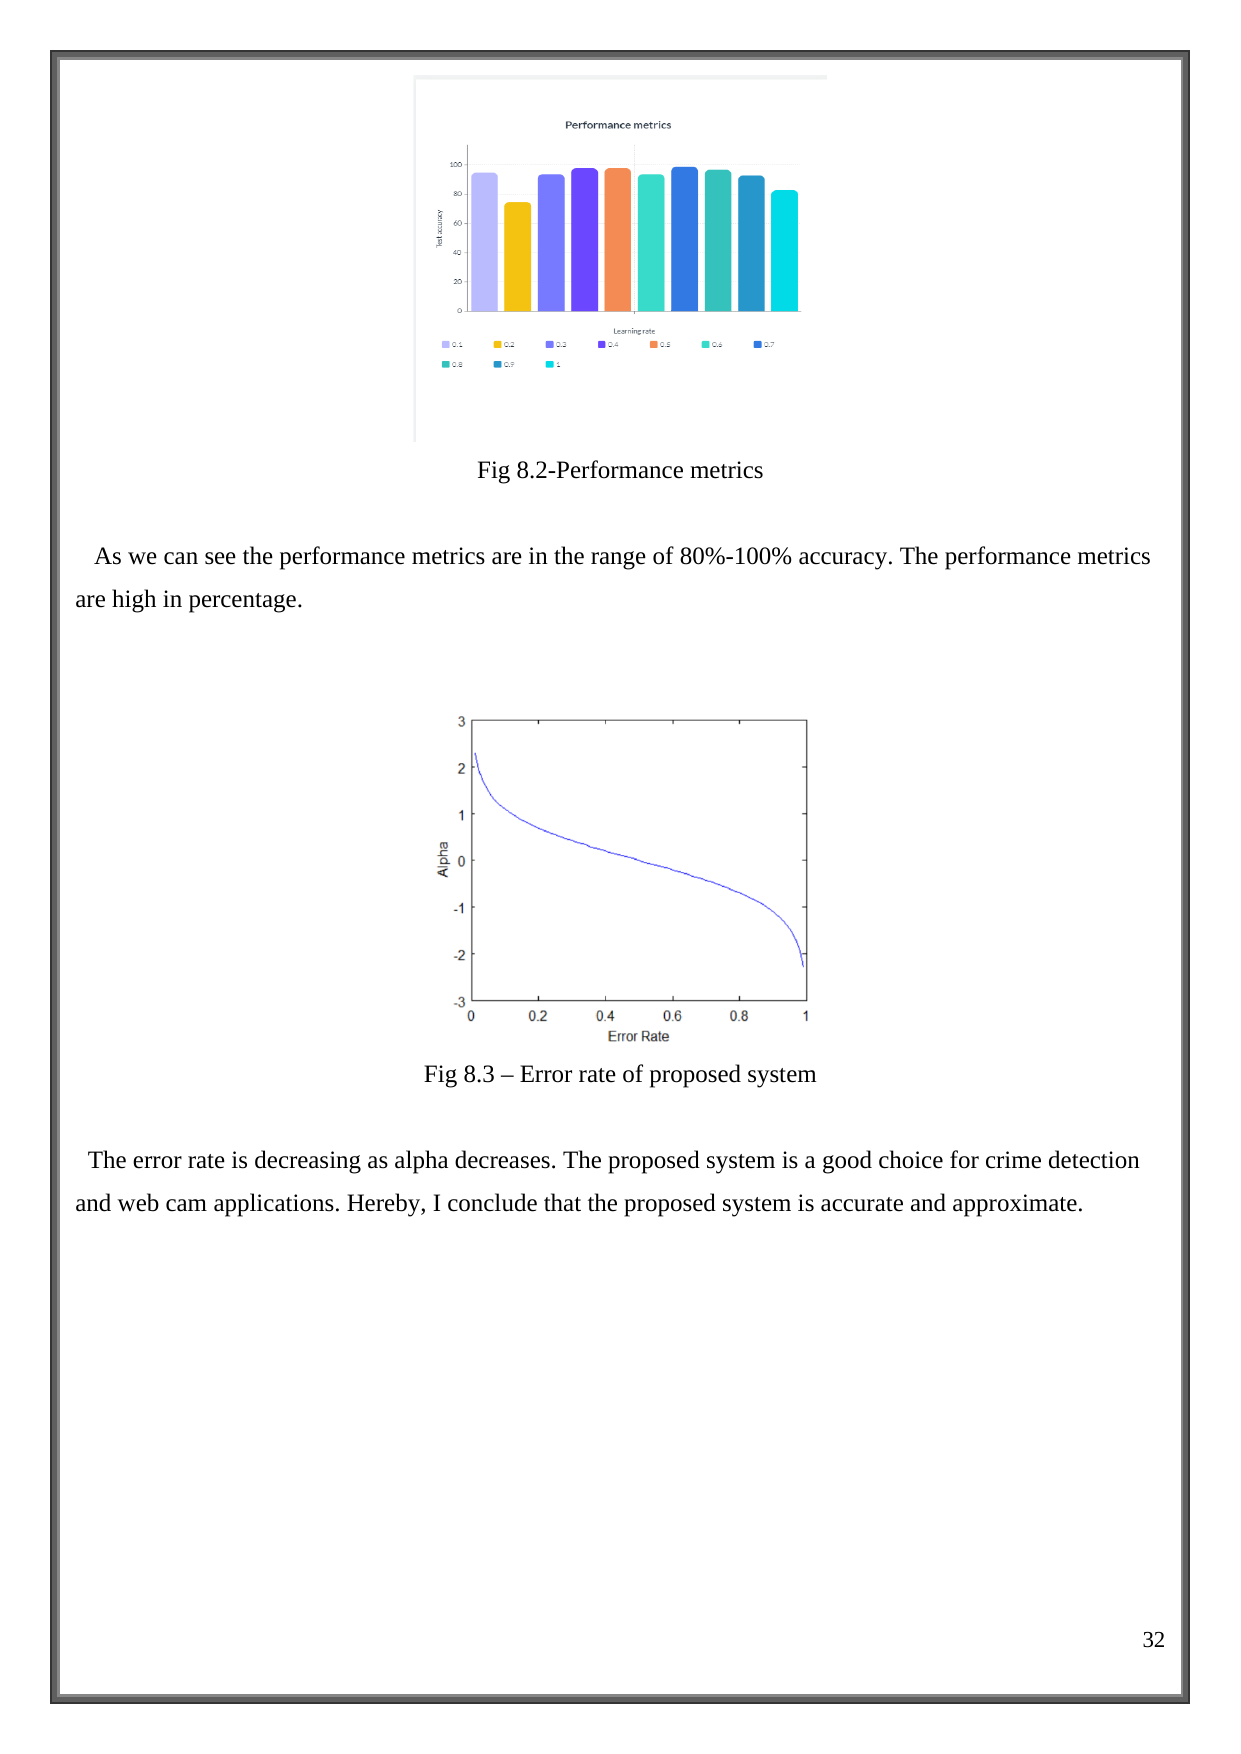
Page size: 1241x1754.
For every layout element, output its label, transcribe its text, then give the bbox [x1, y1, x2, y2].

text As we can see the performance metrics are in the range of 80%-100% accuracy. The performance metrics are high in percentage. [75, 541, 1165, 613]
text The error rate is decreasing as alpha decreases. The proposed system is a good choice for crime detection and web cam applications. Hereby, I conclude that the proposed system is accurate and approximate. [75, 1145, 1165, 1217]
text Fig 8.3 – Error rate of proposed system [75, 1059, 1165, 1088]
text Fig 8.2-Performance metrics [75, 455, 1165, 484]
picture [430, 713, 810, 1046]
picture [413, 75, 827, 442]
